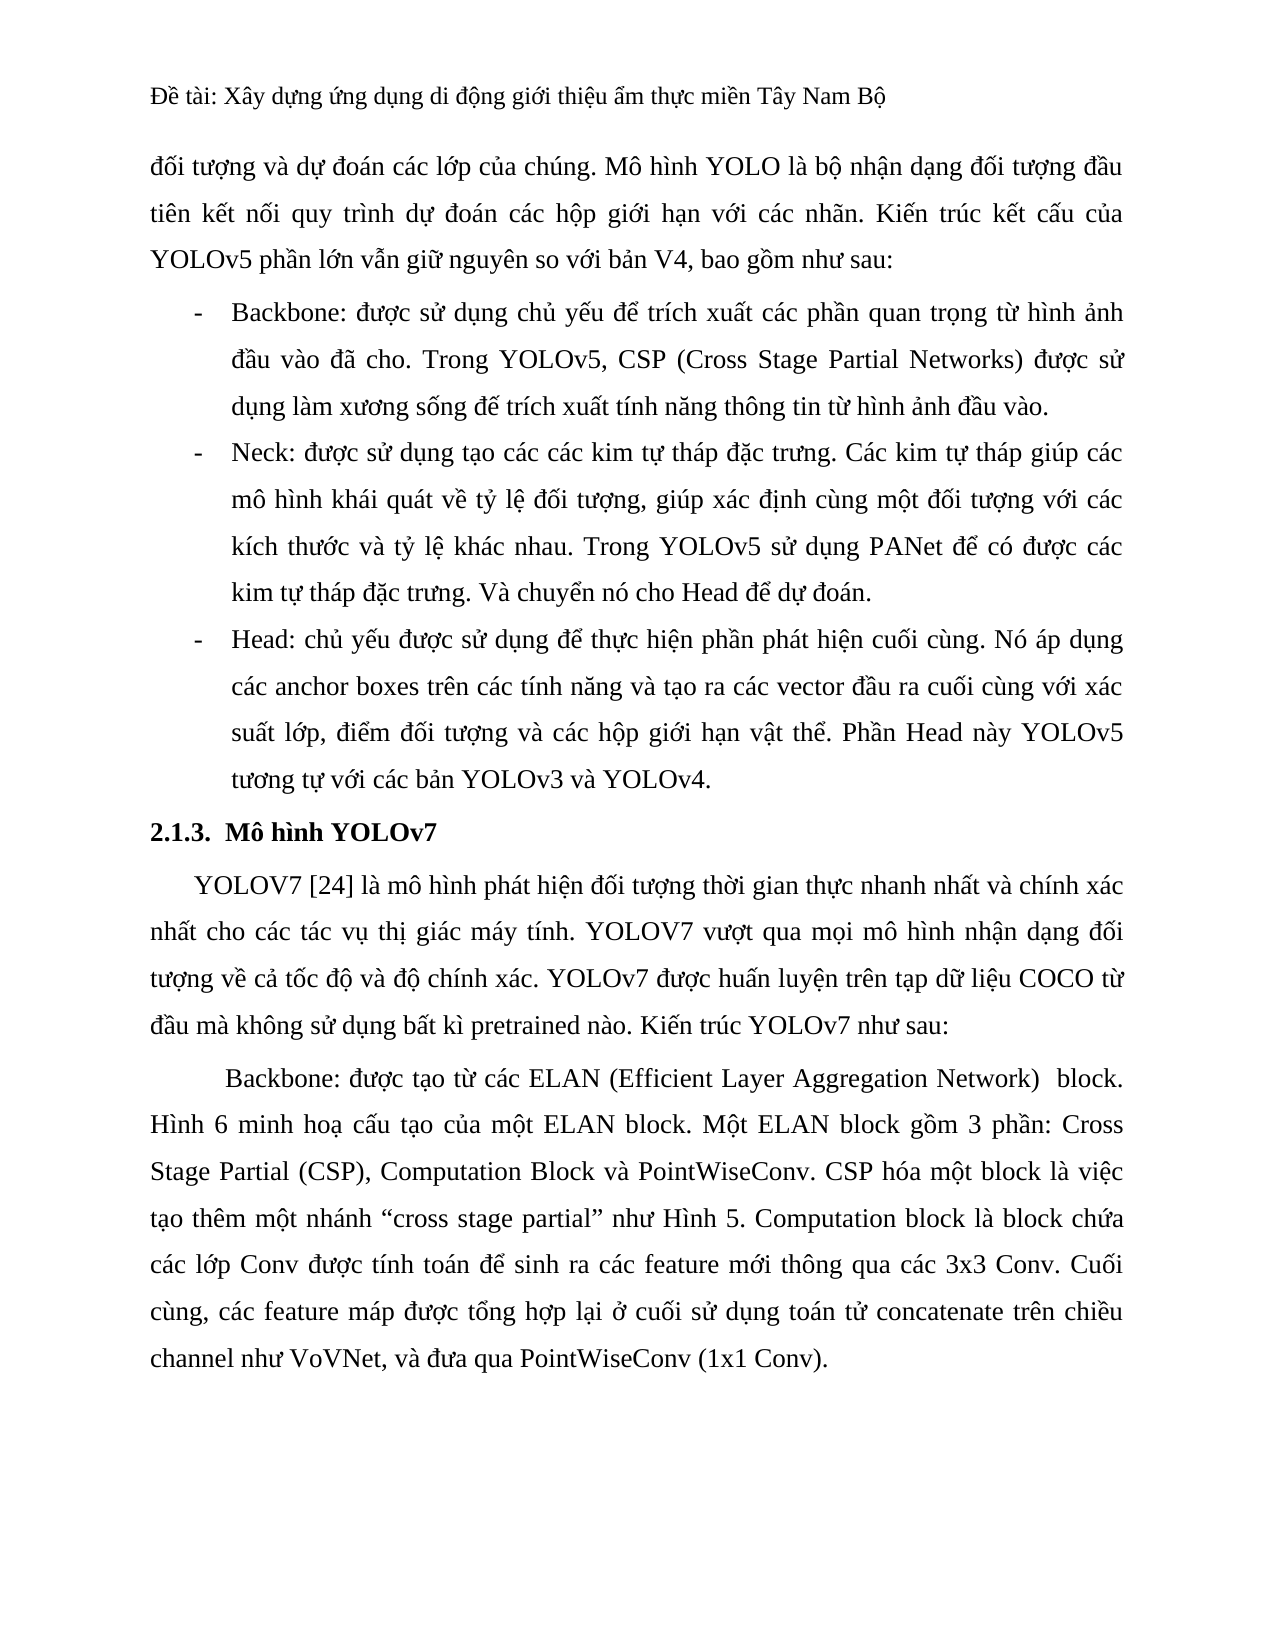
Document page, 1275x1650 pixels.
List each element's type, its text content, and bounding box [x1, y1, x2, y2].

text YOLOV7 là mô hình phát hiện đối tượng thời gian thực nhanh nhất và chính xác nhất cho các tác vụ thị giác máy tính. YOLOV7 vượt qua mọi mô hình nhận dạng đối tượng về cả tốc độ và độ chính xác. YOLOv7 được huấn luyện trên tạp dữ liệu COCO từ đầu mà không sử dụng bất kì pretrained nào. Kiến trúc YOLOv7 như sau: [150, 869, 1125, 1040]
list Backbone: được sử dụng chủ yếu để trích xuất các phần quan trọng từ hình ảnh đầu vào đã cho. Trong YOLOv5, CSP (Cross Stage Partial Networks) được sử dụng làm xương sống đế trích xuất tính năng thông tin từ hình ảnh đầu vào. [194, 296, 1125, 421]
subtitle Mô hình YOLOv7 [150, 816, 1125, 847]
text Backbone: được tạo từ các ELAN (Efficient Layer Aggregation Network) block. Hình 6 minh hoạ cấu tạo của một ELAN block. Một ELAN block gồm 3 phần: Cross Stage Partial (CSP), Computation Block và PointWiseConv. CSP hóa một block là việc tạo thêm một nhánh “cross stage partial” như Hình 5. Computation block là block chứa các lớp Conv được tính toán để sinh ra các feature mới thông qua các 3x3 Conv. Cuối cùng, các feature máp được tổng hợp lại ở cuối sử dụng toán tử concatenate trên chiều channel như VoVNet, và đưa qua PointWiseConv (1x1 Conv). [150, 1062, 1125, 1373]
list Head: chủ yếu được sử dụng để thực hiện phần phát hiện cuối cùng. Nó áp dụng các anchor boxes trên các tính năng và tạo ra các vector đầu ra cuối cùng với xác suất lớp, điểm đối tượng và các hộp giới hạn vật thể. Phần Head này YOLOv5 tương tự với các bản YOLOv3 và YOLOv4. [194, 623, 1125, 794]
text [150, 150, 1125, 274]
list Neck: được sử dụng tạo các các kim tự tháp đặc trưng. Các kim tự tháp giúp các mô hình khái quát về tỷ lệ đối tượng, giúp xác định cùng một đối tượng với các kích thước và tỷ lệ khác nhau. Trong YOLOv5 sử dụng PANet để có được các kim tự tháp đặc trưng. Và chuyển nó cho Head để dự đoán. [194, 436, 1125, 607]
